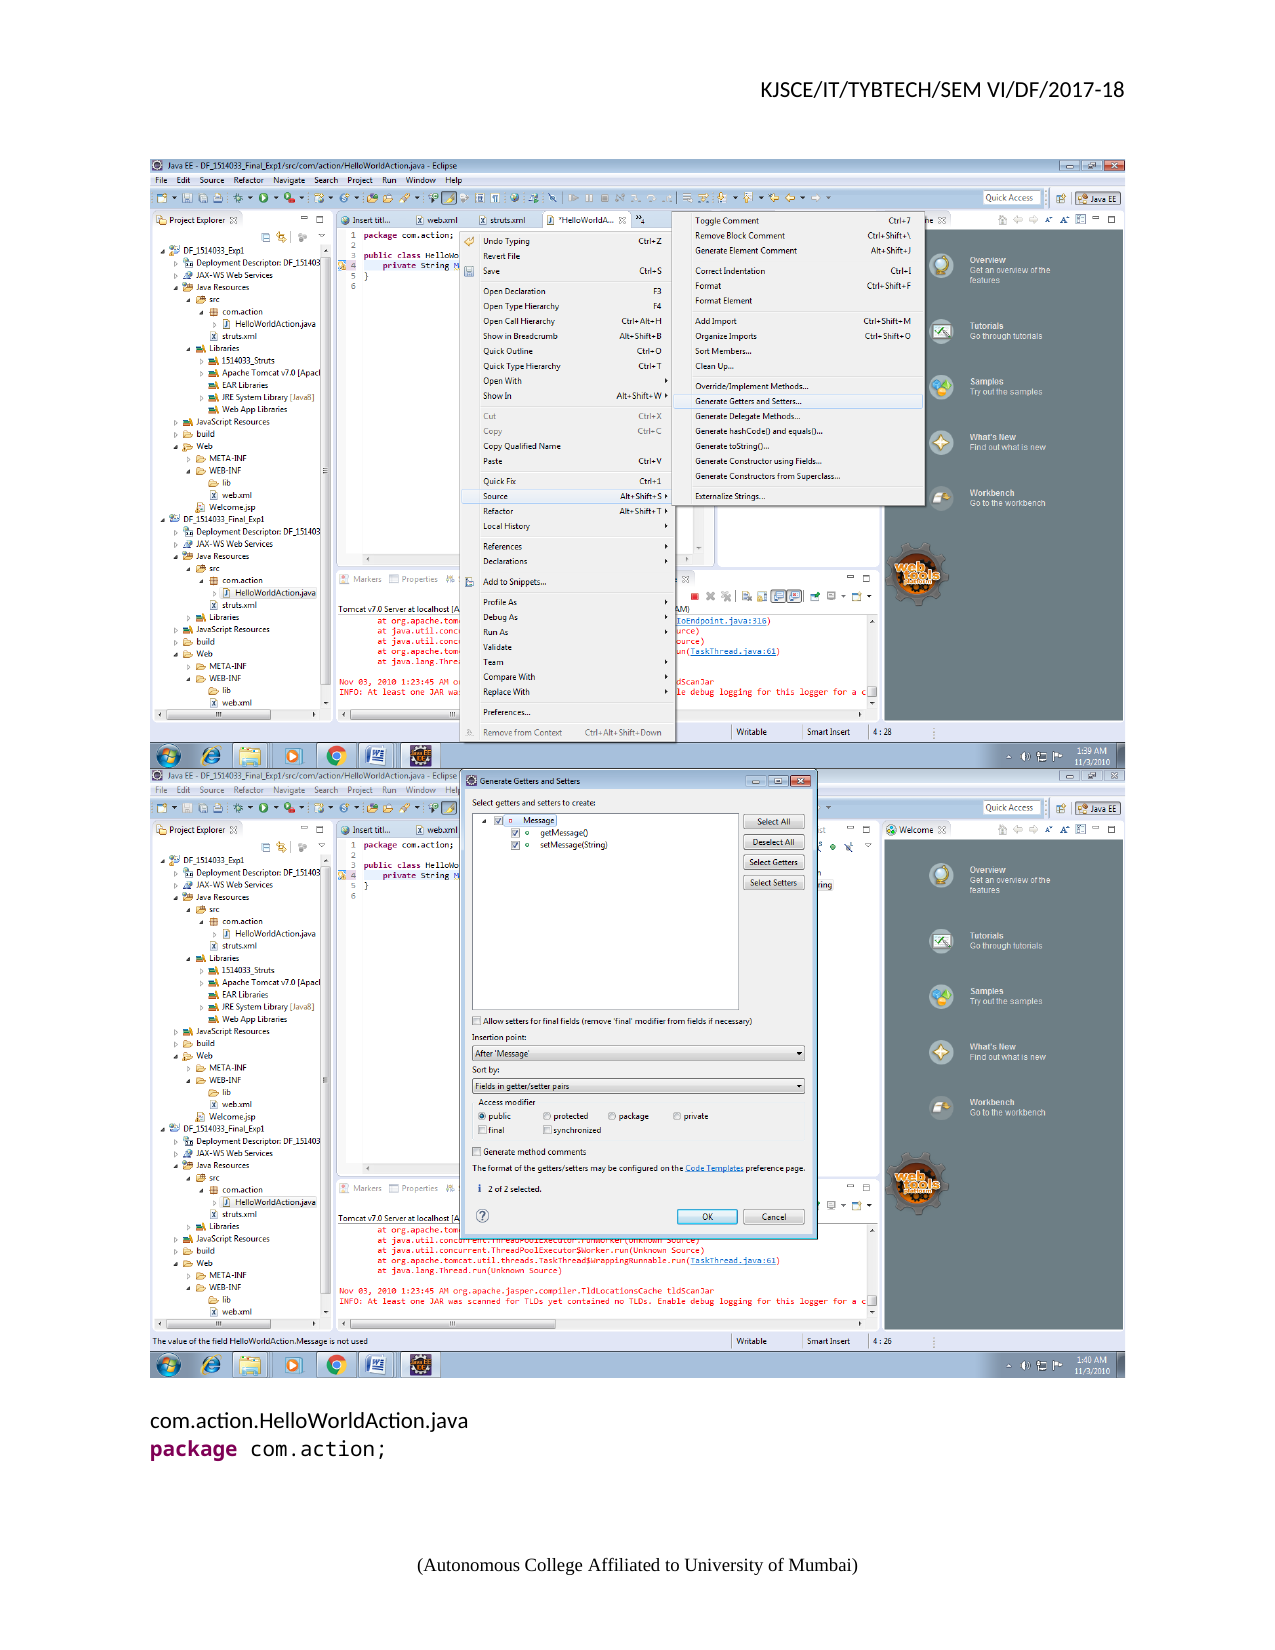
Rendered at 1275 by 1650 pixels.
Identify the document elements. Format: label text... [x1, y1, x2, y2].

picture [150, 159, 1125, 1378]
text package com.action; [150, 1434, 1125, 1462]
text com.action.HelloWorldAction.java [150, 1406, 1125, 1434]
